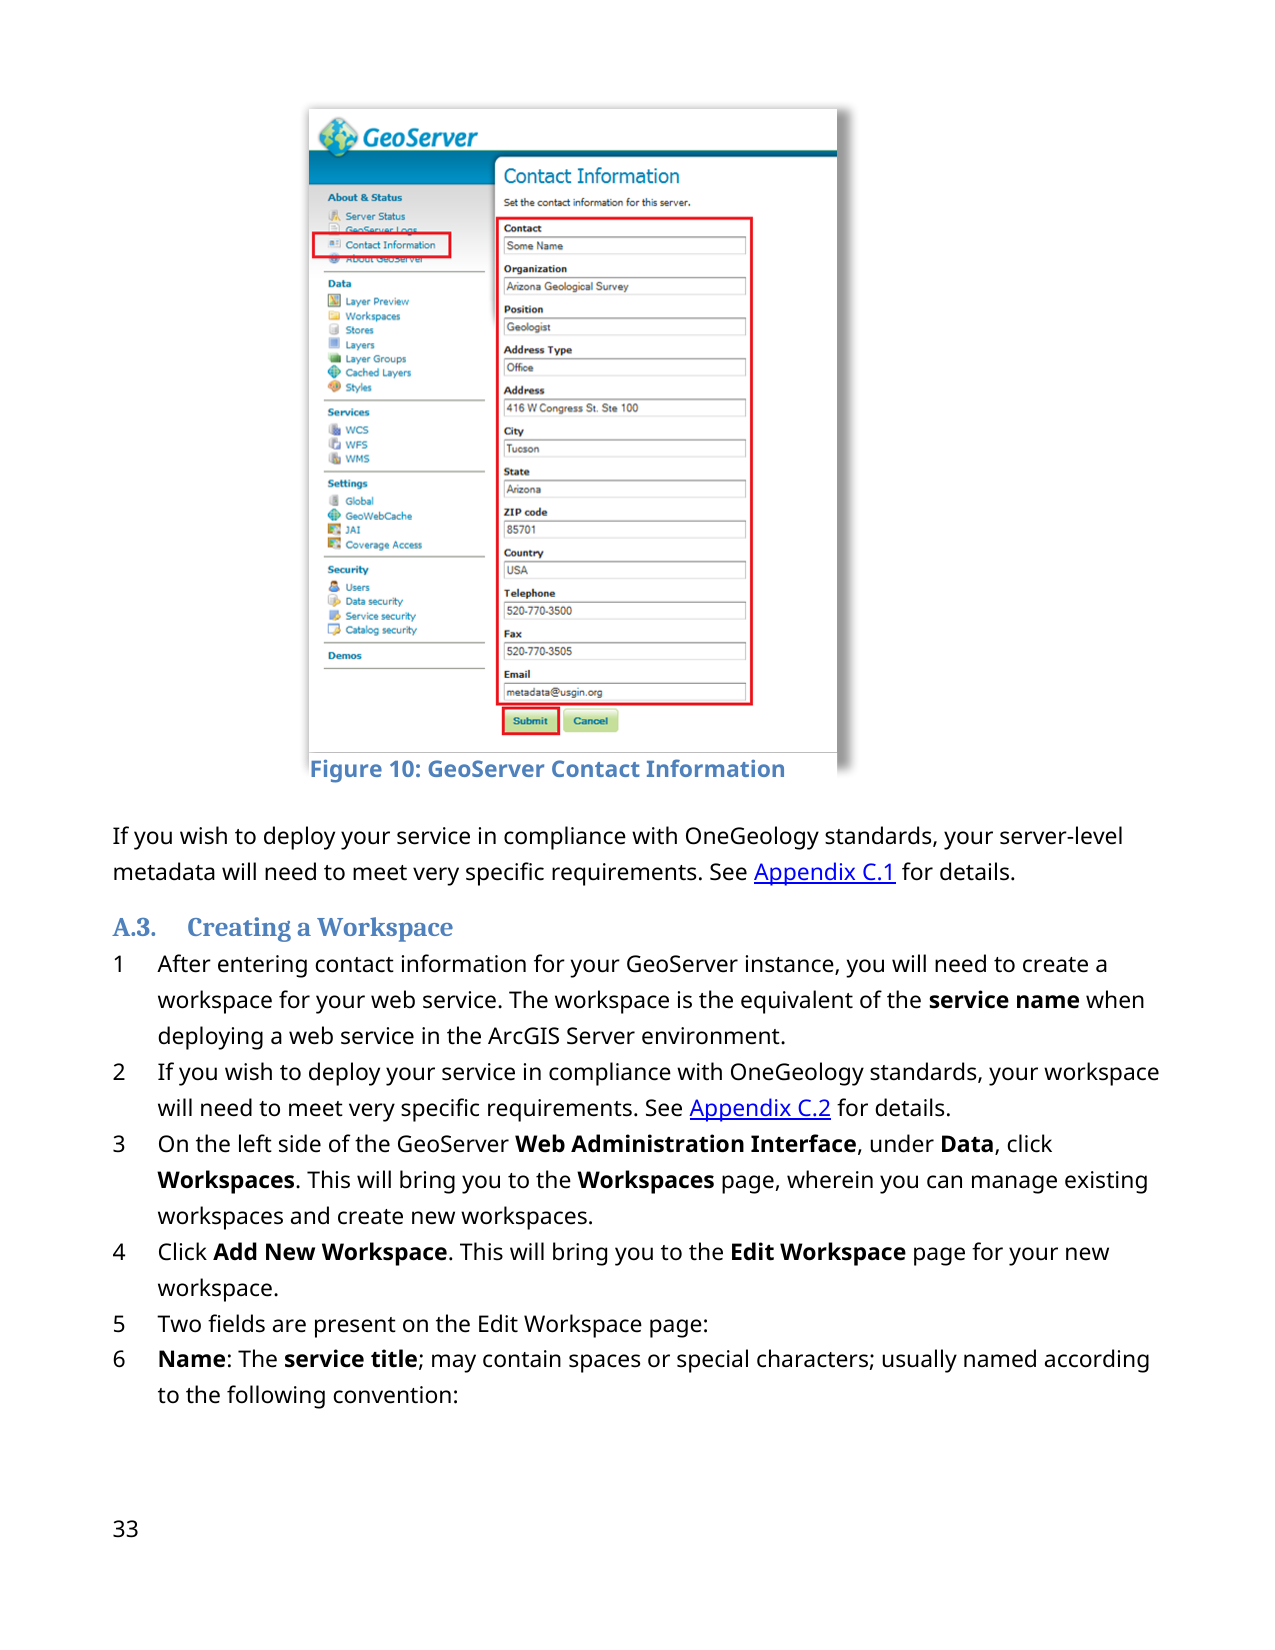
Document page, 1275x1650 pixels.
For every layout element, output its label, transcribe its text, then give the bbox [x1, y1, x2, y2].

picture [309, 157, 837, 752]
list Click Add New Workspace. This will bring you to the Edit Workspace page for your new workspace. [112, 1236, 1162, 1303]
list If you wish to deploy your service in compliance with OneGeology standards, your workspace will need to meet very specific requirements. See Appendix C.2 for details. [112, 1056, 1162, 1123]
list Name: The service title; may contain spaces or special characters; usually named according to the following convention: [112, 1343, 1162, 1411]
subtitle Creating a Workspace [112, 912, 1162, 943]
list Two fields are present on the Edit Workspace page: [112, 1307, 1162, 1339]
list After entering contact information for your GeoServer instance, you will need to create a workspace for your web service. The workspace is the equivalent of the service name when deploying a web service in the ArcGIS Server environment. [112, 948, 1162, 1051]
picture [309, 109, 837, 150]
list On the left side of the GeoServer Web Administration Interface, under Data, click Workspaces. This will bring you to the Workspaces page, wherein you can manage existing workspaces and create new workspaces. [112, 1128, 1162, 1231]
